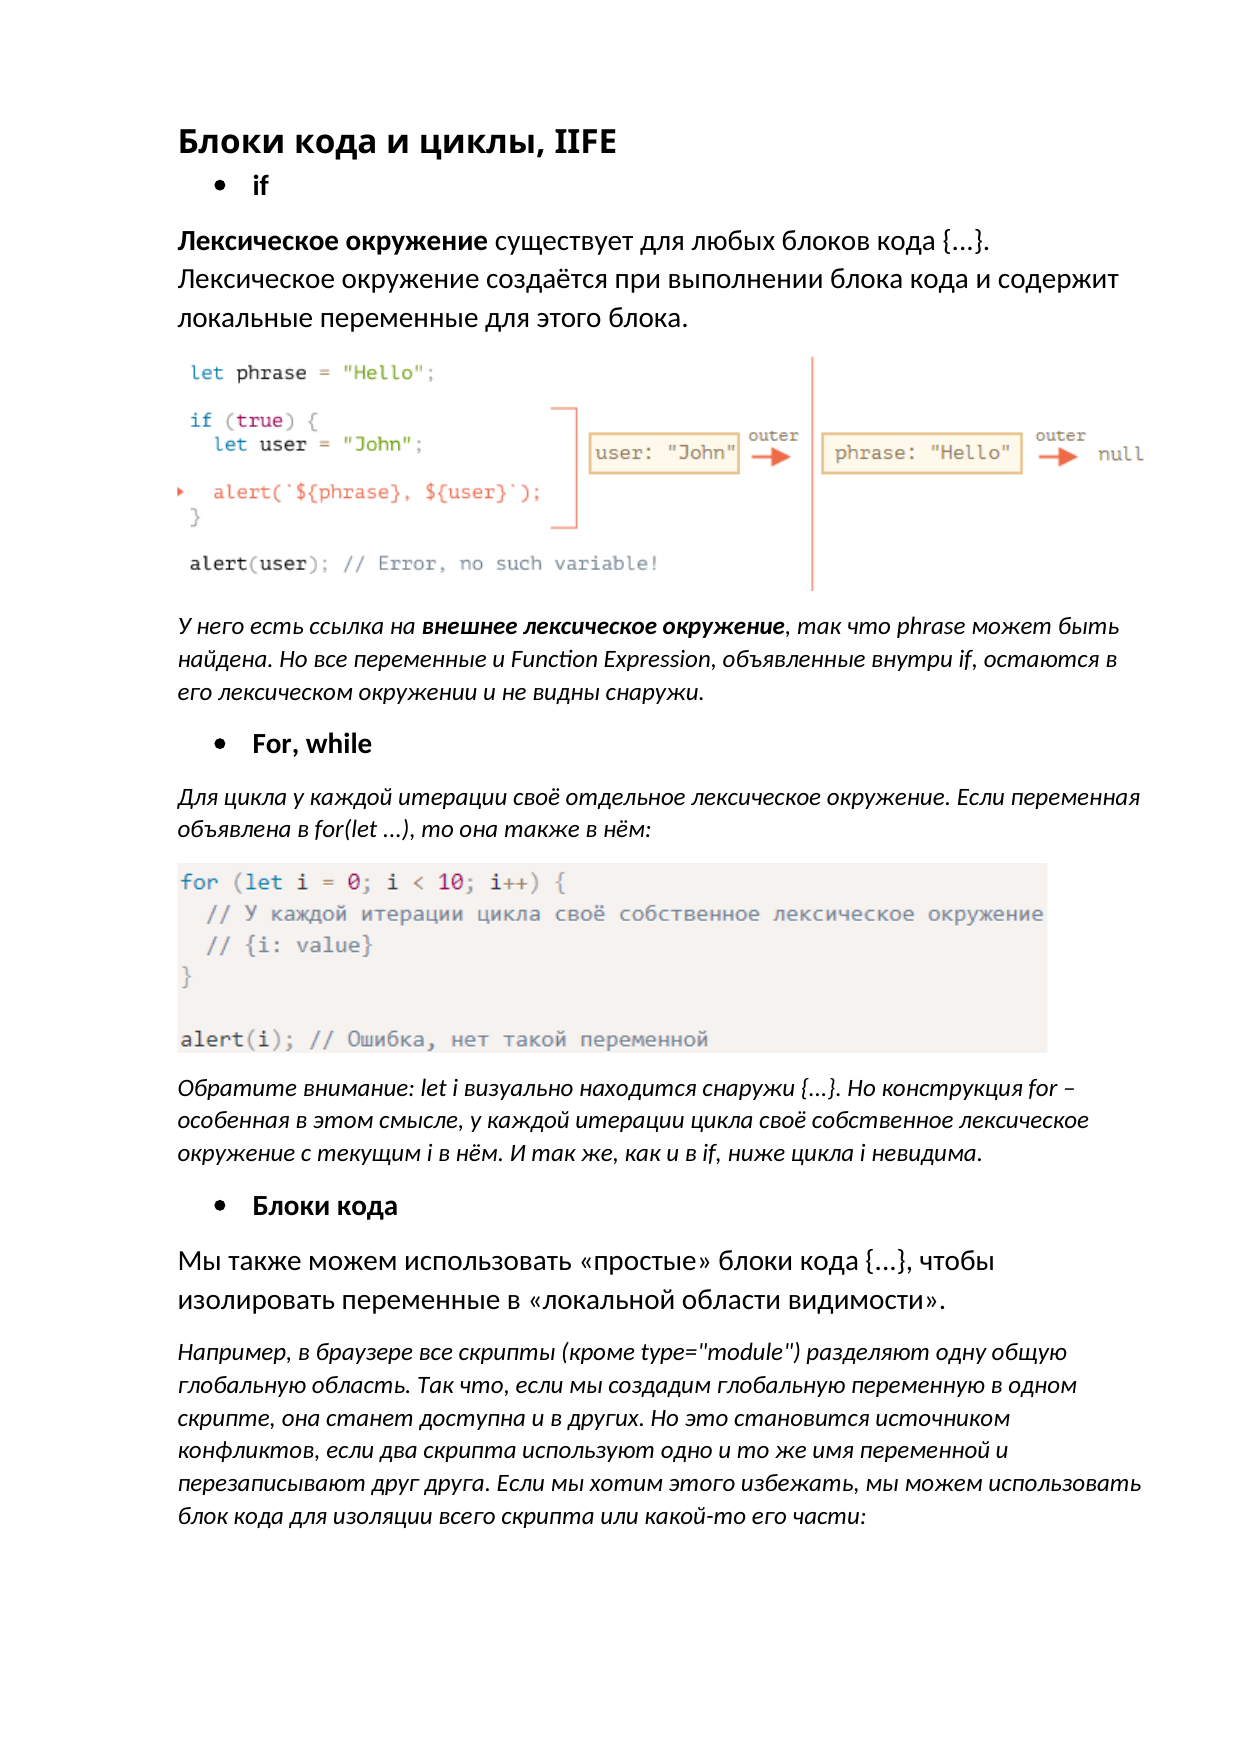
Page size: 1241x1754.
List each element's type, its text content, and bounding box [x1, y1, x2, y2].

picture [177, 354, 1152, 591]
picture [177, 863, 1048, 1053]
text Лексическое окружение существует для любых блоков кода {...}. Лексическое окружение создаётся при выполнении блока кода и содержит локальные переменные для этого блока. [177, 222, 1152, 335]
text У него есть ссылка на внешнее лексическое окружение, так что phrase может быть найдена. Но все переменные и Function Expression, объявленные внутри if, остаются в его лексическом окружении и не видны снаружи. [177, 610, 1152, 707]
list For, while [215, 726, 1152, 761]
subtitle Блоки кода и циклы, IIFE [177, 118, 1152, 163]
list if [215, 167, 1152, 203]
text Обратите внимание: let i визуально находится снаружи {...}. Но конструкция for – особенная в этом смысле, у каждой итерации цикла своё собственное лексическое окружение с текущим i в нём. И так же, как и в if, ниже цикла i невидима. [177, 1072, 1152, 1168]
text Мы также можем использовать «простые» блоки кода {...}, чтобы изолировать переменные в «локальной области видимости». [177, 1242, 1152, 1316]
text Например, в браузере все скрипты (кроме type="module") разделяют одну общую глобальную область. Так что, если мы создадим глобальную переменную в одном скрипте, она станет доступна и в других. Но это становится источником конфликтов, если два скрипта используют одно и то же имя переменной и перезаписывают друг друга. Если мы хотим этого избежать, мы можем использовать блок кода для изоляции всего скрипта или какой-то его части: [177, 1336, 1152, 1531]
text Для цикла у каждой итерации своё отдельное лексическое окружение. Если переменная объявлена в for(let ...), то она также в нём: [177, 781, 1152, 844]
list Блоки кода [215, 1187, 1152, 1223]
